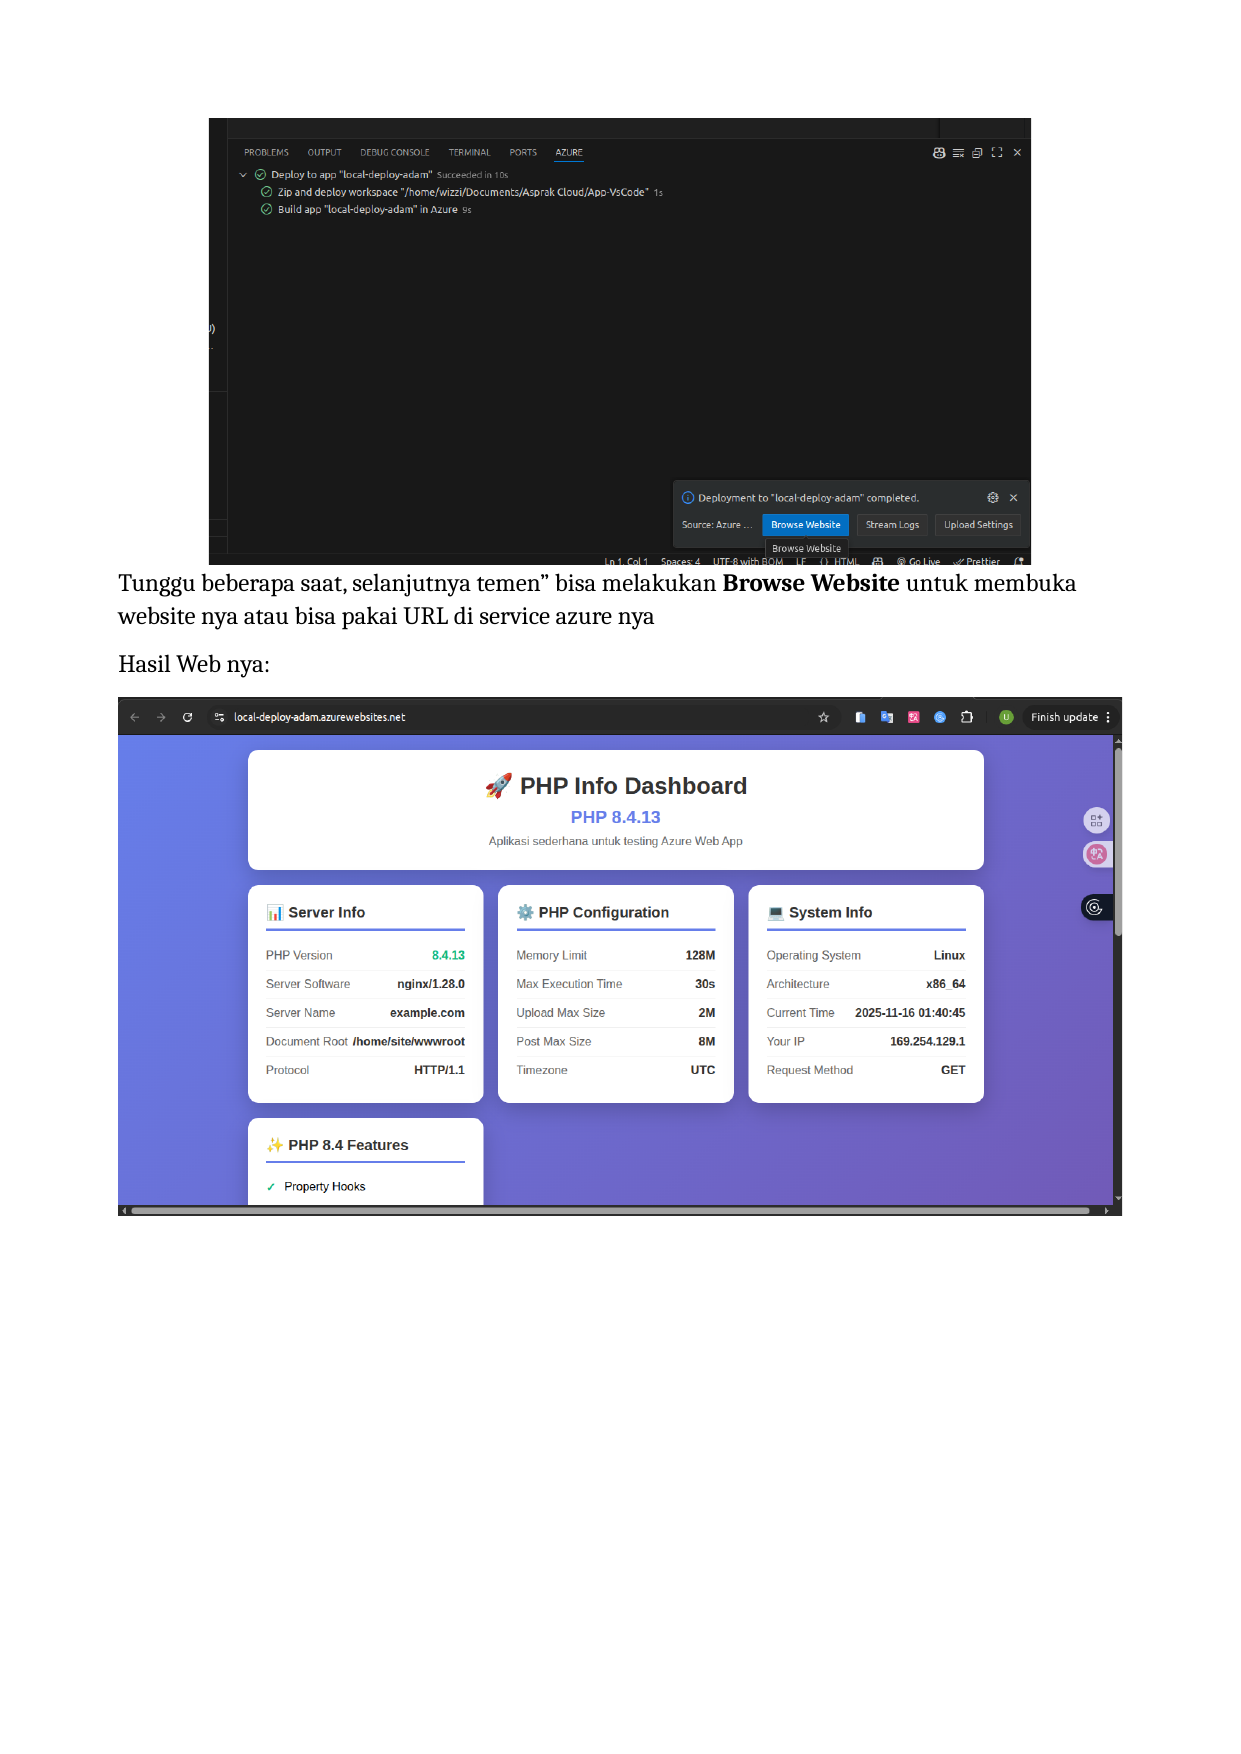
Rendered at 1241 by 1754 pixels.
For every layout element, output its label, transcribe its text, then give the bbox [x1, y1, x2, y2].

text Hasil Web nya: [118, 650, 1122, 678]
picture [208, 118, 1032, 565]
picture [118, 697, 1123, 1216]
